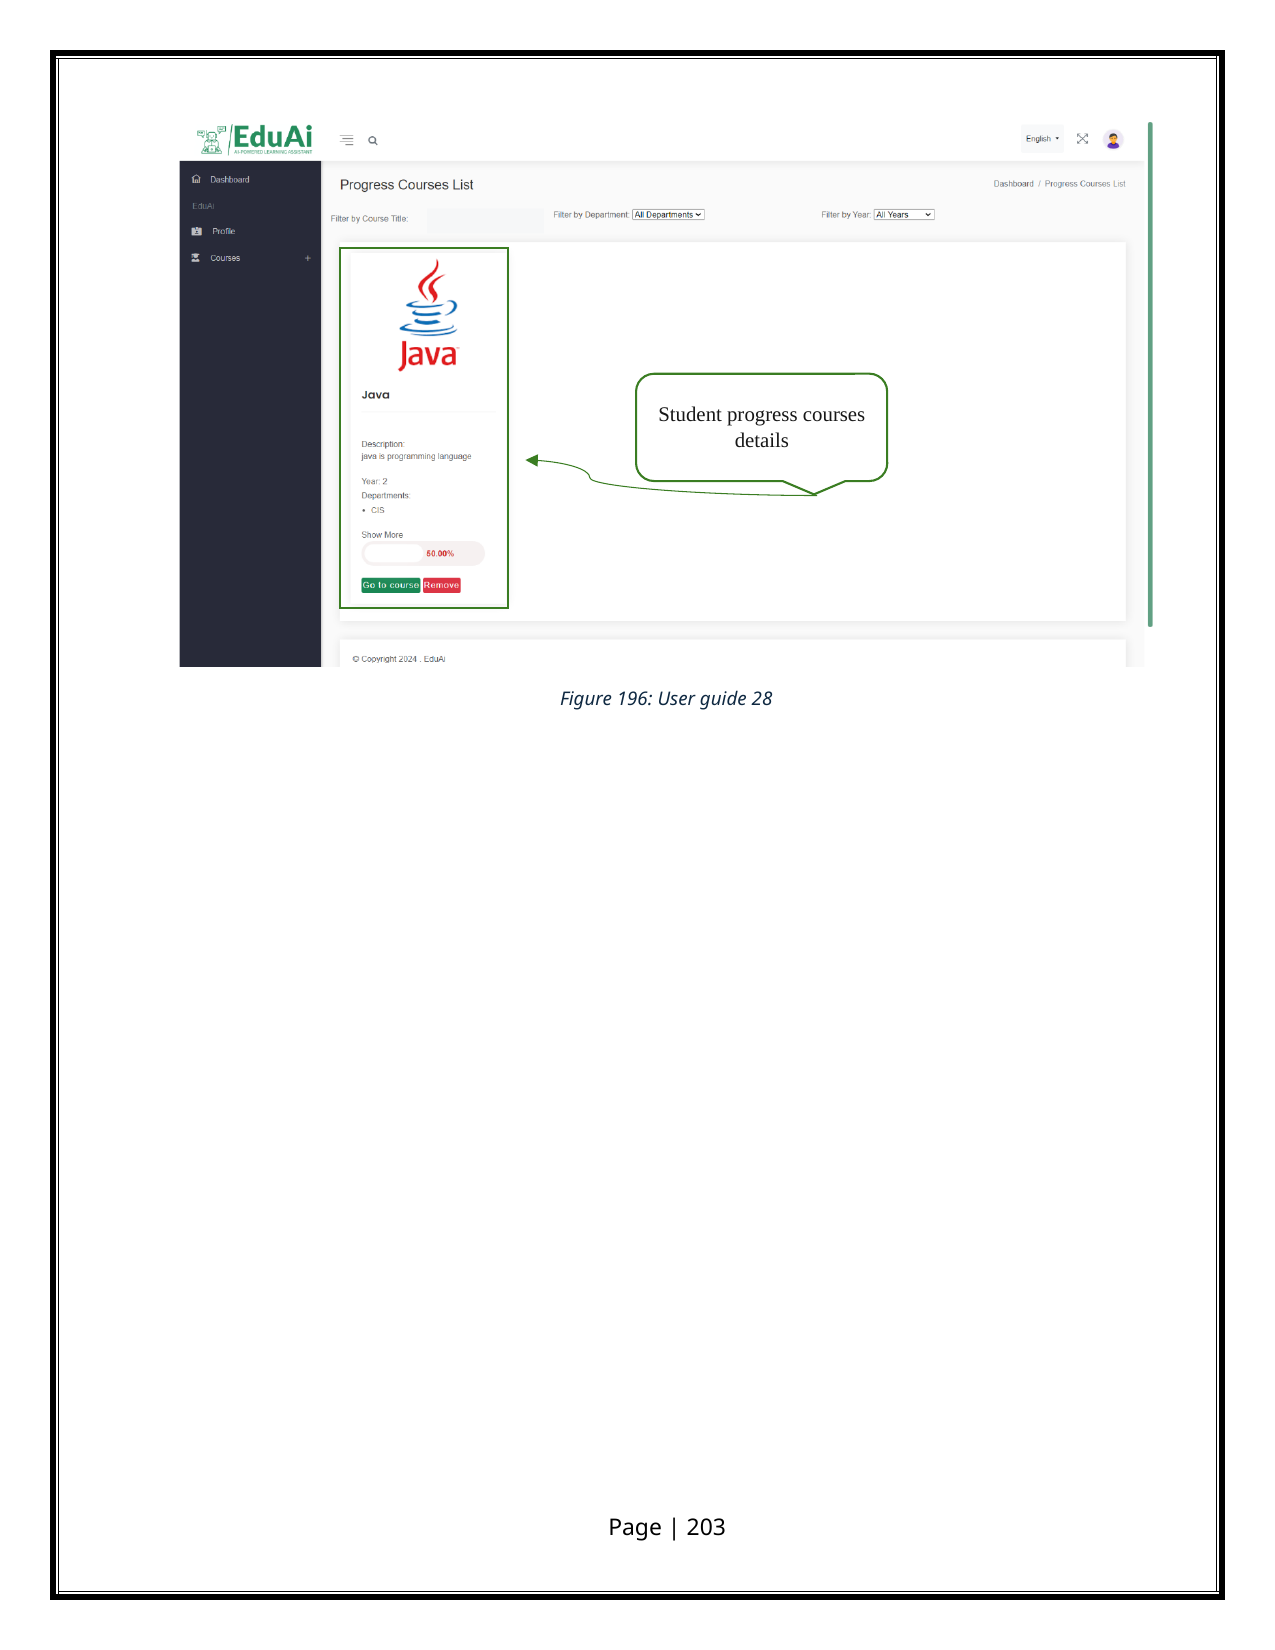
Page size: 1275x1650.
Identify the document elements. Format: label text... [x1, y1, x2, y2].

picture [179, 118, 1155, 667]
text Figure 196: User guide 28 [177, 686, 1157, 711]
